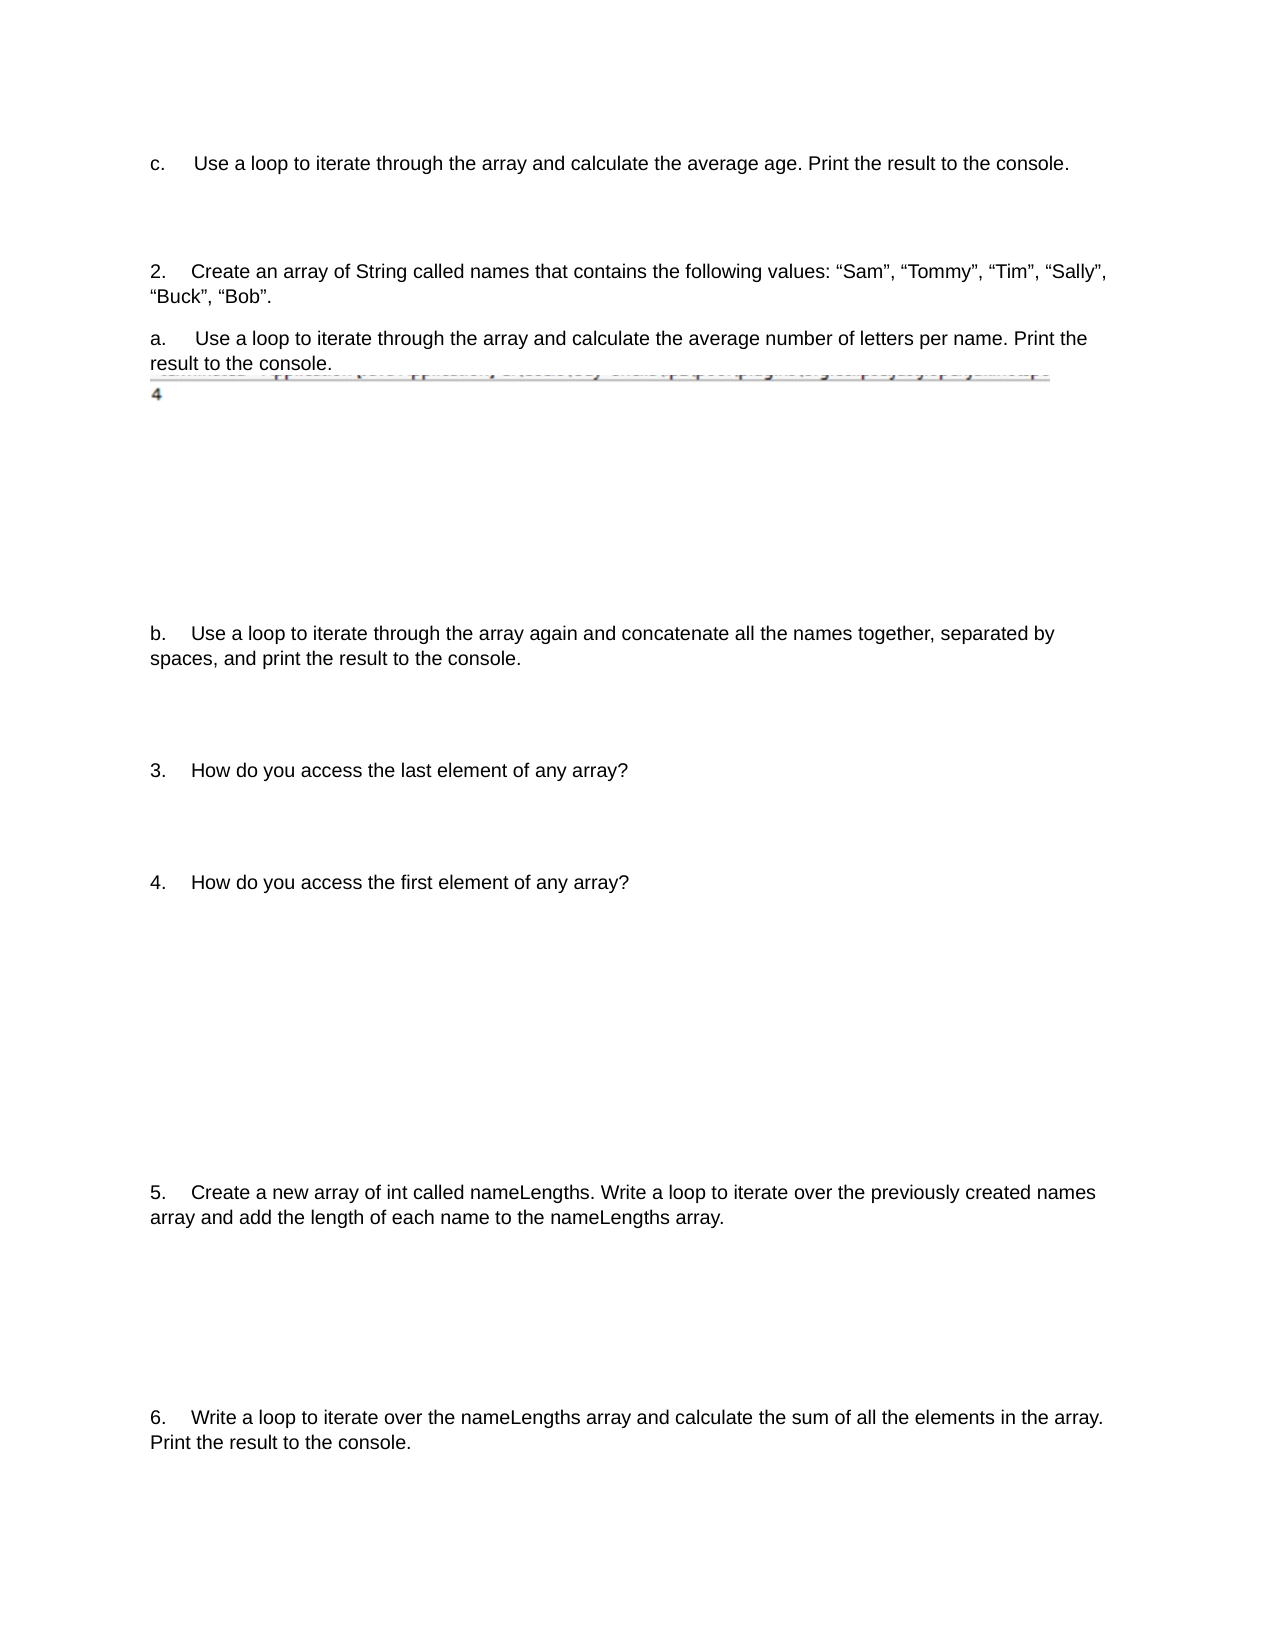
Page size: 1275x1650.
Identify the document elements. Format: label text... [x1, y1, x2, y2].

text b. Use a loop to iterate through the array again and concatenate all the names together, separated by spaces, and print the result to the console. [150, 620, 1125, 670]
text 2. Create an array of String called names that contains the following values: “Sam”, “Tommy”, “Tim”, “Sally”, “Buck”, “Bob”. [150, 258, 1125, 308]
text a. Use a loop to iterate through the array and calculate the average number of letters per name. Print the result to the console. [150, 325, 1125, 375]
text c. Use a loop to iterate through the array and calculate the average age. Print the result to the console. [150, 150, 1125, 175]
text 4. How do you access the first element of any array? [150, 870, 1125, 895]
text 5. Create a new array of int called nameLengths. Write a loop to iterate over the previously created names array and add the length of each name to the nameLengths array. [150, 1180, 1125, 1230]
text 3. How do you access the last element of any array? [150, 757, 1125, 782]
text 6. Write a loop to iterate over the nameLengths array and calculate the sum of all the elements in the array. Print the result to the console. [150, 1404, 1125, 1454]
